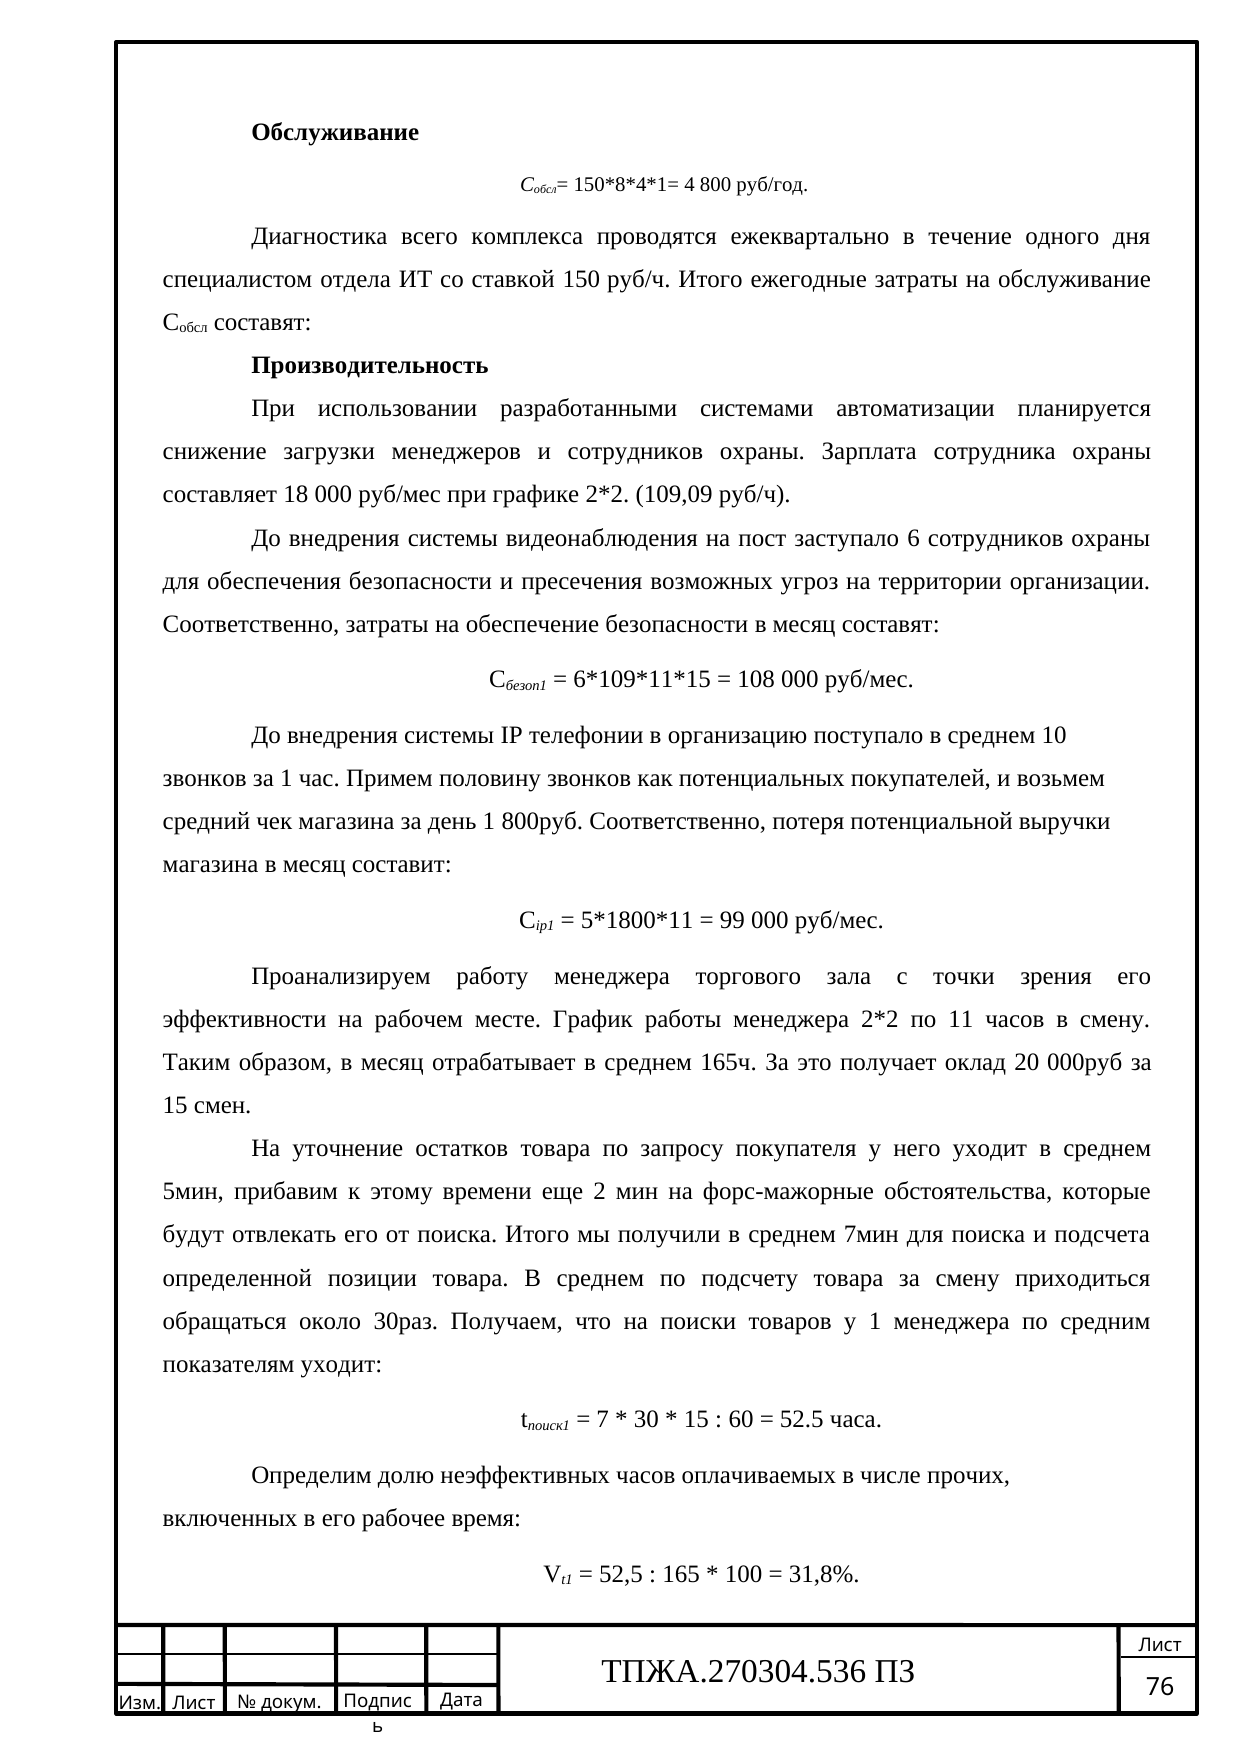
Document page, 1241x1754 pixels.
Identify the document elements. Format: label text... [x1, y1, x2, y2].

text Определим долю неэффективных часов оплачиваемых в числе прочих, включенных в его рабочее время: [162, 1460, 1152, 1532]
text На уточнение остатков товара по запросу покупателя у него уходит в среднем 5мин, прибавим к этому времени еще 2 мин на форс-мажорные обстоятельства, которые будут отвлекать его от поиска. Итого мы получили в среднем 7мин для поиска и подсчета определенной позиции товара. В среднем по подсчету товара за смену приходиться обращаться около 30раз. Получаем, что на поиски товаров у 1 менеджера по средним показателям уходит: [162, 1133, 1152, 1378]
text До внедрения системы IP телефонии в организацию поступало в среднем 10 звонков за 1 час. Примем половину звонков как потенциальных покупателей, и возьмем средний чек магазина за день 1 800руб. Соответственно, потеря потенциальной выручки магазина в месяц составит: [162, 720, 1152, 878]
text tпоиск1 = 7 * 30 * 15 : 60 = 52.5 часа. [162, 1404, 1152, 1433]
text Vt1 = 52,5 : 165 * 100 = 31,8%. [162, 1559, 1152, 1588]
text До внедрения системы видеонаблюдения на пост заступало 6 сотрудников охраны для обеспечения безопасности и пресечения возможных угроз на территории организации. Соответственно, затраты на обеспечение безопасности в месяц составят: [162, 523, 1152, 638]
text При использовании разработанными системами автоматизации планируется снижение загрузки менеджеров и сотрудников охраны. Зарплата сотрудника охраны составляет 18 000 руб/мес при графике 2*2. (109,09 руб/ч). [162, 393, 1152, 508]
text Обслуживание [162, 117, 1152, 145]
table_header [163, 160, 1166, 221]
text Диагностика всего комплекса проводятся ежеквартально в течение одного дня специалистом отдела ИТ со ставкой 150 руб/ч. Итого ежегодные затраты на обслуживание Собсл составят: [162, 221, 1152, 336]
text Сip1 = 5*1800*11 = 99 000 руб/мес. [162, 905, 1152, 934]
text Сбезоп1 = 6*109*11*15 = 108 000 руб/мес. [162, 664, 1152, 693]
text Проанализируем работу менеджера торгового зала с точки зрения его эффективности на рабочем месте. График работы менеджера 2*2 по 11 часов в смену. Таким образом, в месяц отрабатывает в среднем 165ч. За это получает оклад 20 000руб за 15 смен. [162, 961, 1152, 1119]
text Производительность [162, 350, 1152, 379]
